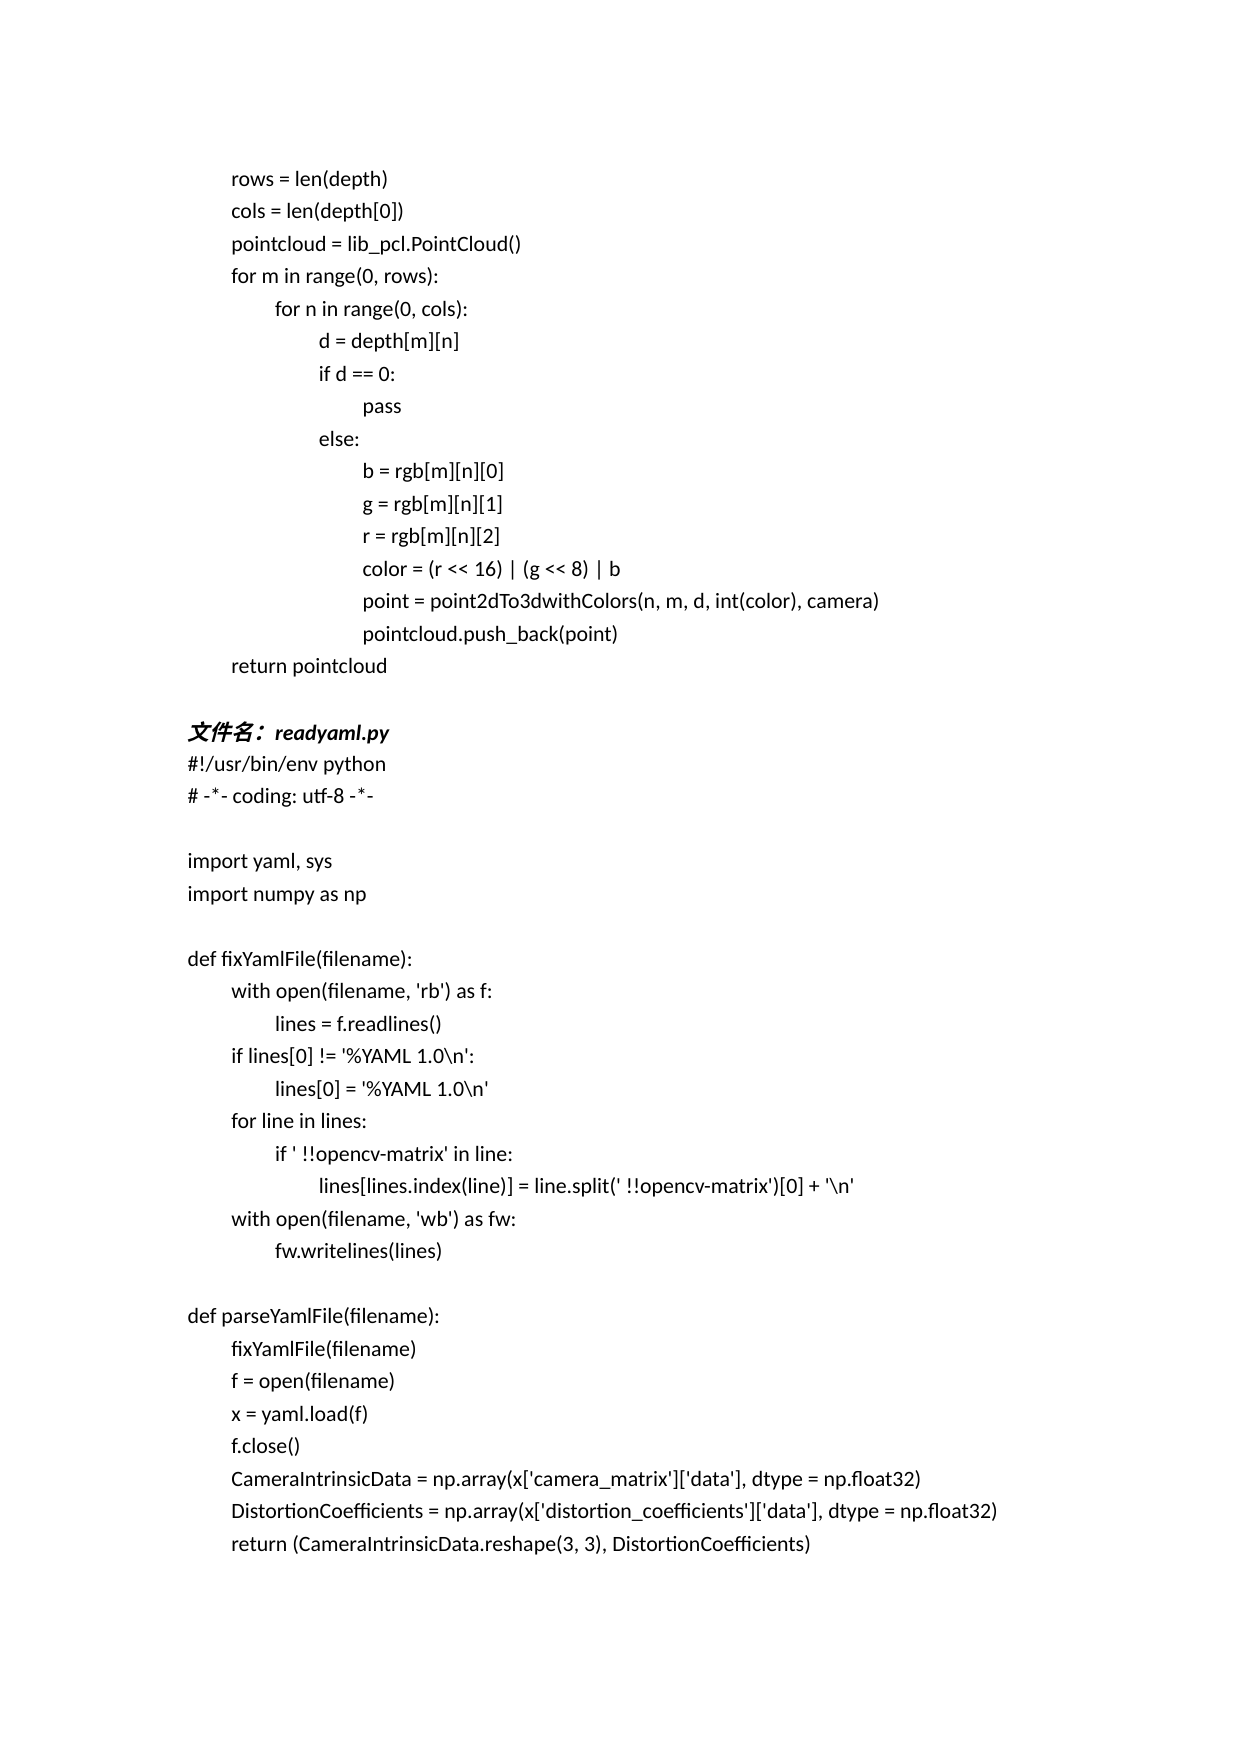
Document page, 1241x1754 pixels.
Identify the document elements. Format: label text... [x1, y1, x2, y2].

text for line in lines: [187, 1104, 1053, 1137]
text for n in range(0, cols): [187, 292, 1053, 324]
text with open(filename, 'rb') as f: [187, 974, 1053, 1007]
text cols = len(depth[0]) [187, 194, 1053, 227]
text d = depth[m][n] [187, 324, 1053, 357]
text 文件名：readyaml.py [187, 714, 1053, 747]
text if lines[0] != '%YAML 1.0\n': [187, 1039, 1053, 1072]
text return (CameraIntrinsicData.reshape(3, 3), DistortionCoefficients) [187, 1527, 1053, 1559]
text pass [187, 389, 1053, 422]
text fw.writelines(lines) [187, 1234, 1053, 1267]
text color = (r << 16) | (g << 8) | b [187, 552, 1053, 584]
text if d == 0: [187, 357, 1053, 389]
text f = open(filename) [187, 1364, 1053, 1397]
text import numpy as np [187, 877, 1053, 909]
text with open(filename, 'wb') as fw: [187, 1202, 1053, 1234]
text lines = f.readlines() [187, 1007, 1053, 1039]
text lines[lines.index(line)] = line.split(' !!opencv-matrix')[0] + '\n' [187, 1169, 1053, 1202]
text DistortionCoefficients = np.array(x['distortion_coefficients']['data'], dtype = np.float32) [187, 1494, 1053, 1527]
text b = rgb[m][n][0] [187, 454, 1053, 487]
text r = rgb[m][n][2] [187, 519, 1053, 552]
text if ' !!opencv-matrix' in line: [187, 1137, 1053, 1169]
text #!/usr/bin/env python [187, 747, 1053, 779]
text point = point2dTo3dwithColors(n, m, d, int(color), camera) [187, 584, 1053, 617]
text CameraIntrinsicData = np.array(x['camera_matrix']['data'], dtype = np.float32) [187, 1462, 1053, 1494]
text x = yaml.load(f) [187, 1397, 1053, 1429]
text fixYamlFile(filename) [187, 1332, 1053, 1364]
text # -*- coding: utf-8 -*- [187, 779, 1053, 812]
text pointcloud.push_back(point) [187, 617, 1053, 649]
text def fixYamlFile(filename): [187, 942, 1053, 974]
text for m in range(0, rows): [187, 259, 1053, 292]
text pointcloud = lib_pcl.PointCloud() [187, 227, 1053, 259]
text import yaml, sys [187, 844, 1053, 877]
text g = rgb[m][n][1] [187, 487, 1053, 519]
text f.close() [187, 1429, 1053, 1462]
text else: [187, 422, 1053, 454]
text lines[0] = '%YAML 1.0\n' [187, 1072, 1053, 1104]
text rows = len(depth) [187, 162, 1053, 194]
text return pointcloud [187, 649, 1053, 682]
text def parseYamlFile(filename): [187, 1299, 1053, 1332]
